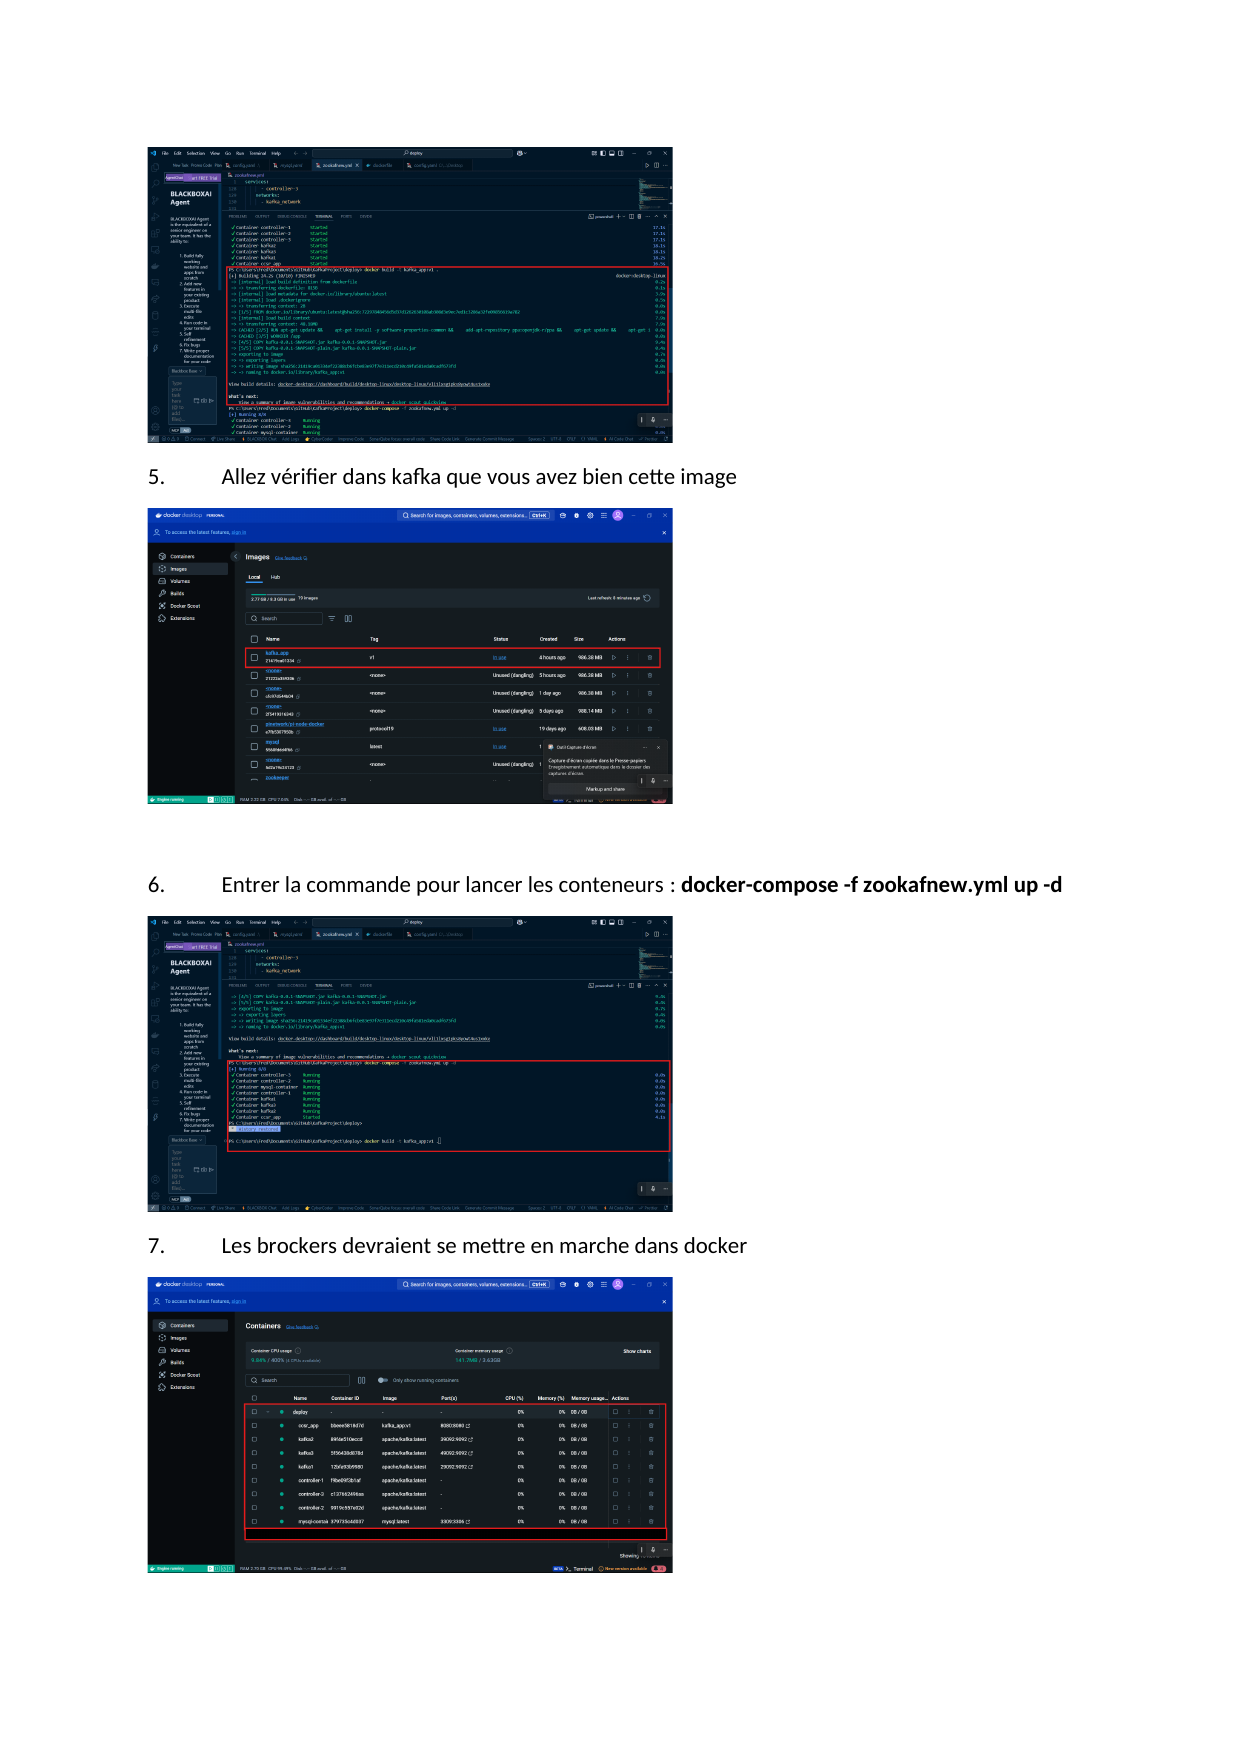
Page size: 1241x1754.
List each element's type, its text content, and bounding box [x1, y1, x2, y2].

picture [147, 1277, 673, 1573]
picture [147, 508, 673, 804]
text 5. Allez vérifier dans kafka que vous avez bien cette image [148, 462, 1093, 490]
text 7. Les brockers devraient se mettre en marche dans docker [148, 1231, 1093, 1259]
text 6. Entrer la commande pour lancer les conteneurs : docker-compose -f zookafnew.yml up -d [148, 870, 1093, 898]
picture [147, 916, 673, 1212]
picture [147, 147, 673, 443]
